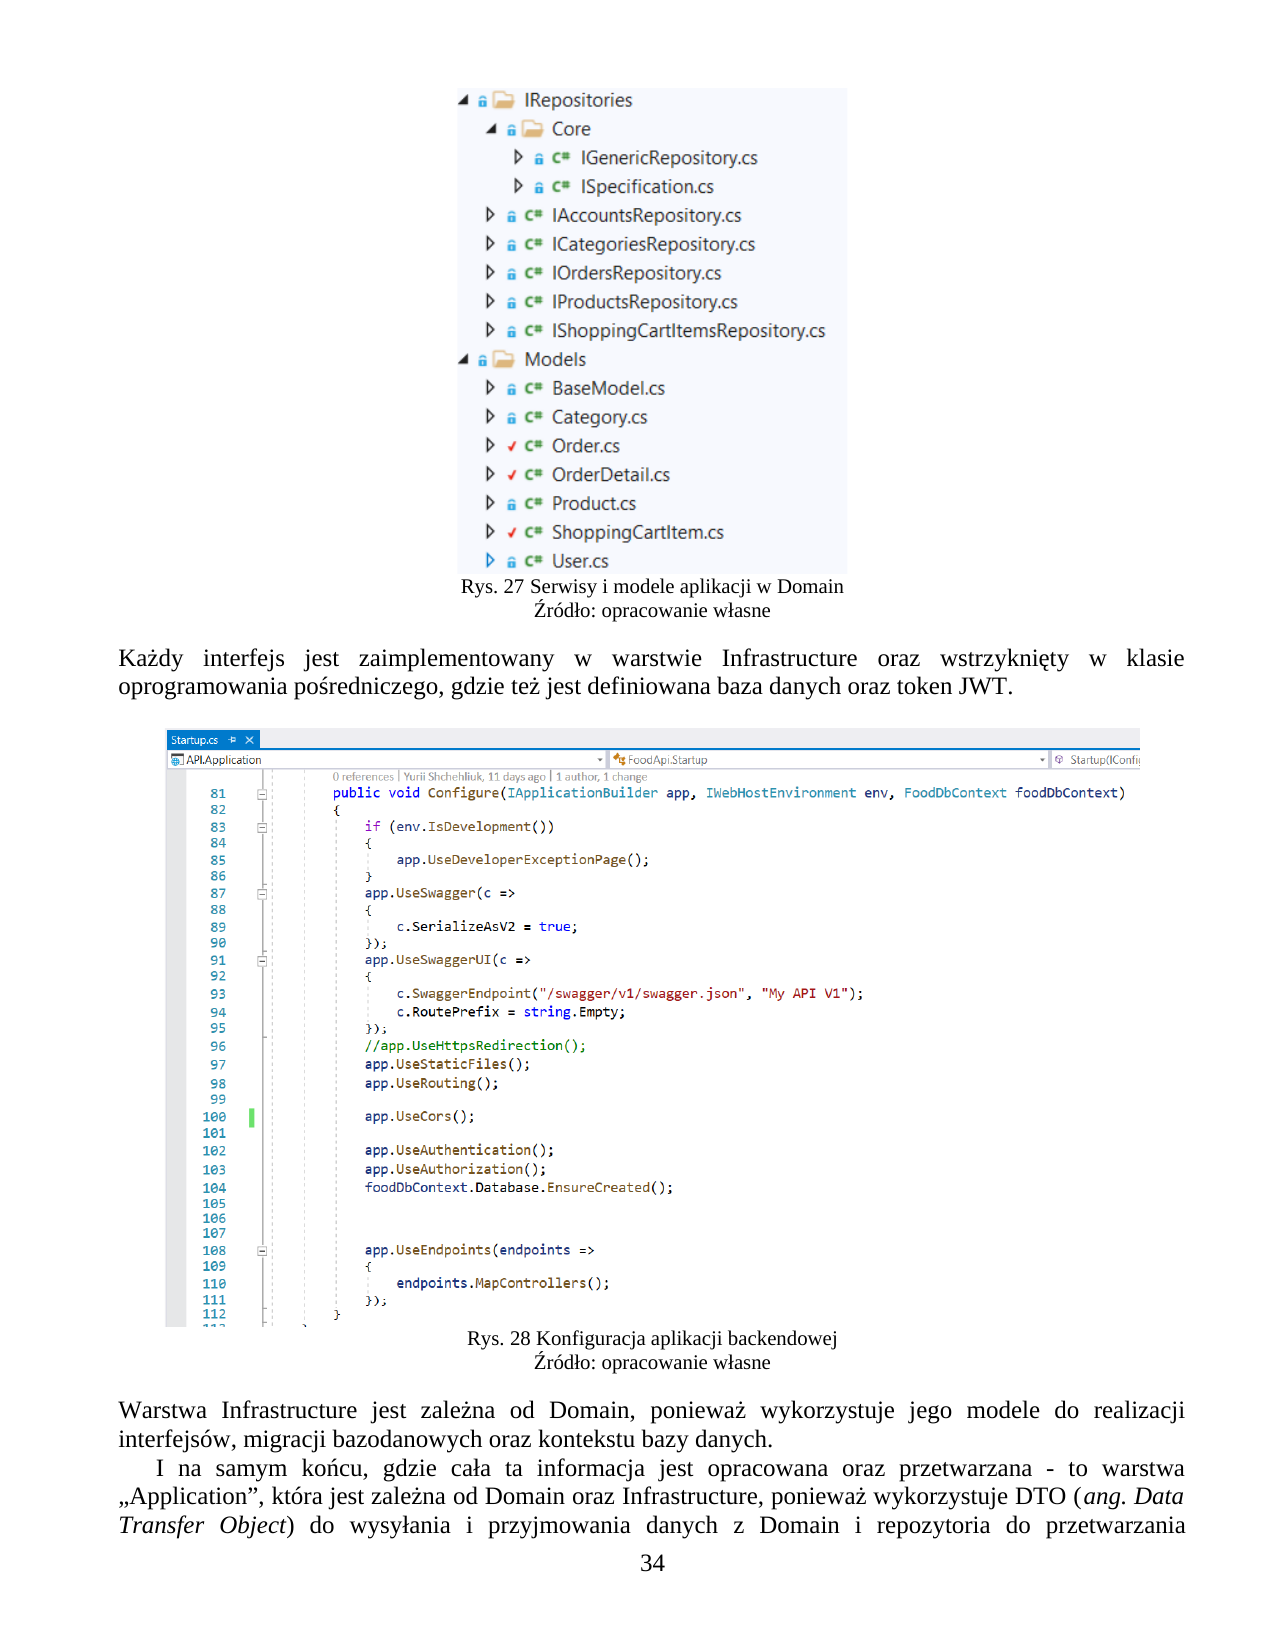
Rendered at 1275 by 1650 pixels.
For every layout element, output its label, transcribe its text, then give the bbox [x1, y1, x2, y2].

text Warstwa Infrastructure jest zależna od Domain, ponieważ wykorzystuje jego modele do realizacji interfejsów, migracji bazodanowych oraz kontekstu bazy danych. [118, 1395, 1186, 1453]
text Rys. 28 Konfiguracja aplikacji backendowej Źródło: opracowanie własne [118, 1326, 1186, 1374]
text Rys. 27 Serwisy i modele aplikacji w Domain Źródło: opracowanie własne [118, 574, 1186, 622]
picture [457, 88, 848, 574]
picture [164, 728, 1140, 1327]
text Każdy interfejs jest zaimplementowany w warstwie Infrastructure oraz wstrzyknięty w klasie oprogramowania pośredniczego, gdzie też jest definiowana baza danych oraz token JWT. [118, 643, 1186, 700]
